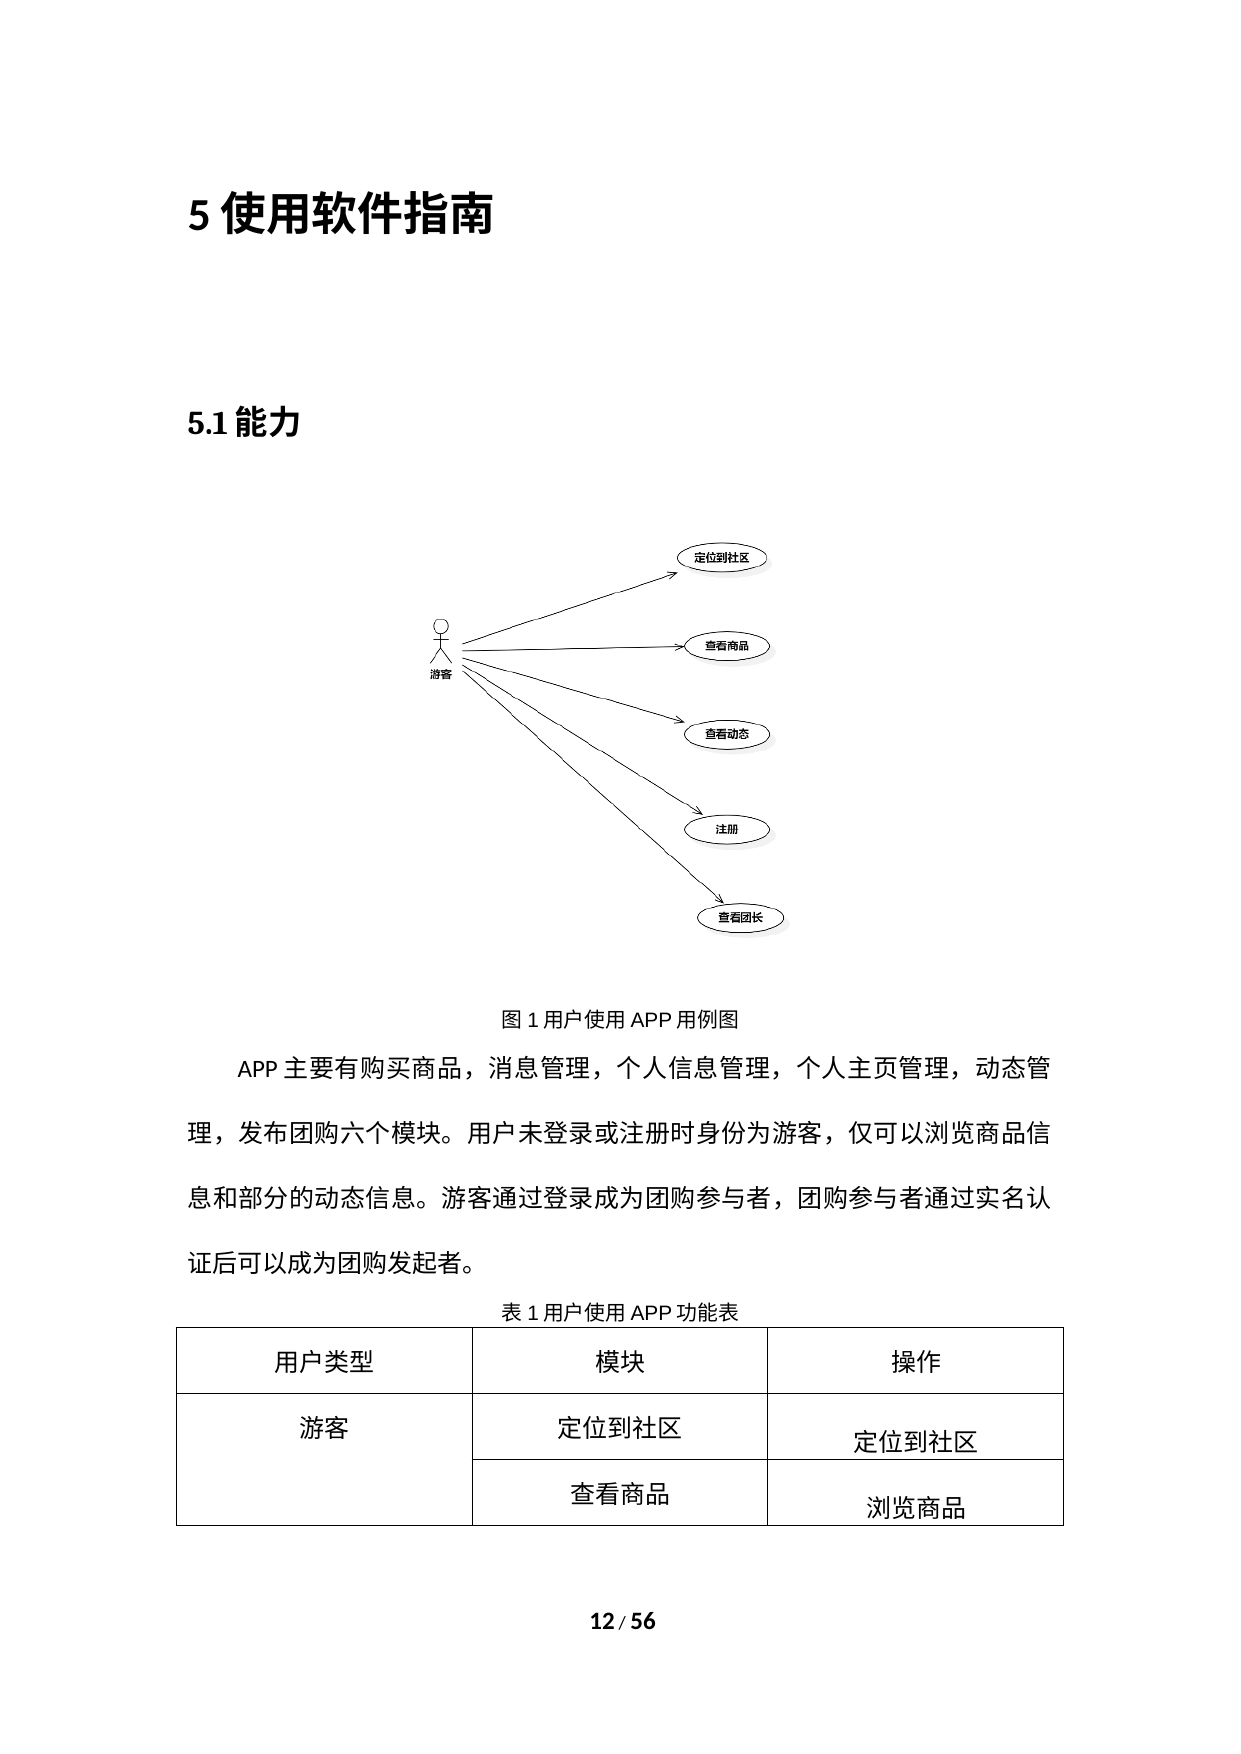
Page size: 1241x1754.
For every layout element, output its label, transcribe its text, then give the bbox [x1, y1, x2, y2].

text 图 1用户使用APP用例图 [187, 1002, 1053, 1034]
subtitle 5使用软件指南 [187, 162, 1053, 259]
table_header 操作 [768, 1328, 1063, 1393]
table_cell 定位到社区 [473, 1394, 767, 1459]
table_header 模块 [473, 1328, 767, 1393]
picture [423, 514, 817, 986]
table_cell 定位到社区 [768, 1394, 1063, 1459]
table_cell 查看商品 [473, 1460, 767, 1525]
table_cell 浏览商品 [768, 1460, 1063, 1525]
text 表 1用户使用APP功能表 [187, 1294, 1053, 1327]
table_header 用户类型 [177, 1328, 472, 1393]
list APP主要有购买商品，消息管理，个人信息管理，个人主页管理，动态管理，发布团购六个模块。用户未登录或注册时身份为游客，仅可以浏览商品信息和部分的动态信息。游客通过登录成为团购参与者，团购参与者通过实名认证后可以成为团购发起者。 [187, 1034, 1053, 1294]
subtitle 5.1能力 [187, 387, 1053, 452]
table_cell 游客 [177, 1394, 472, 1525]
